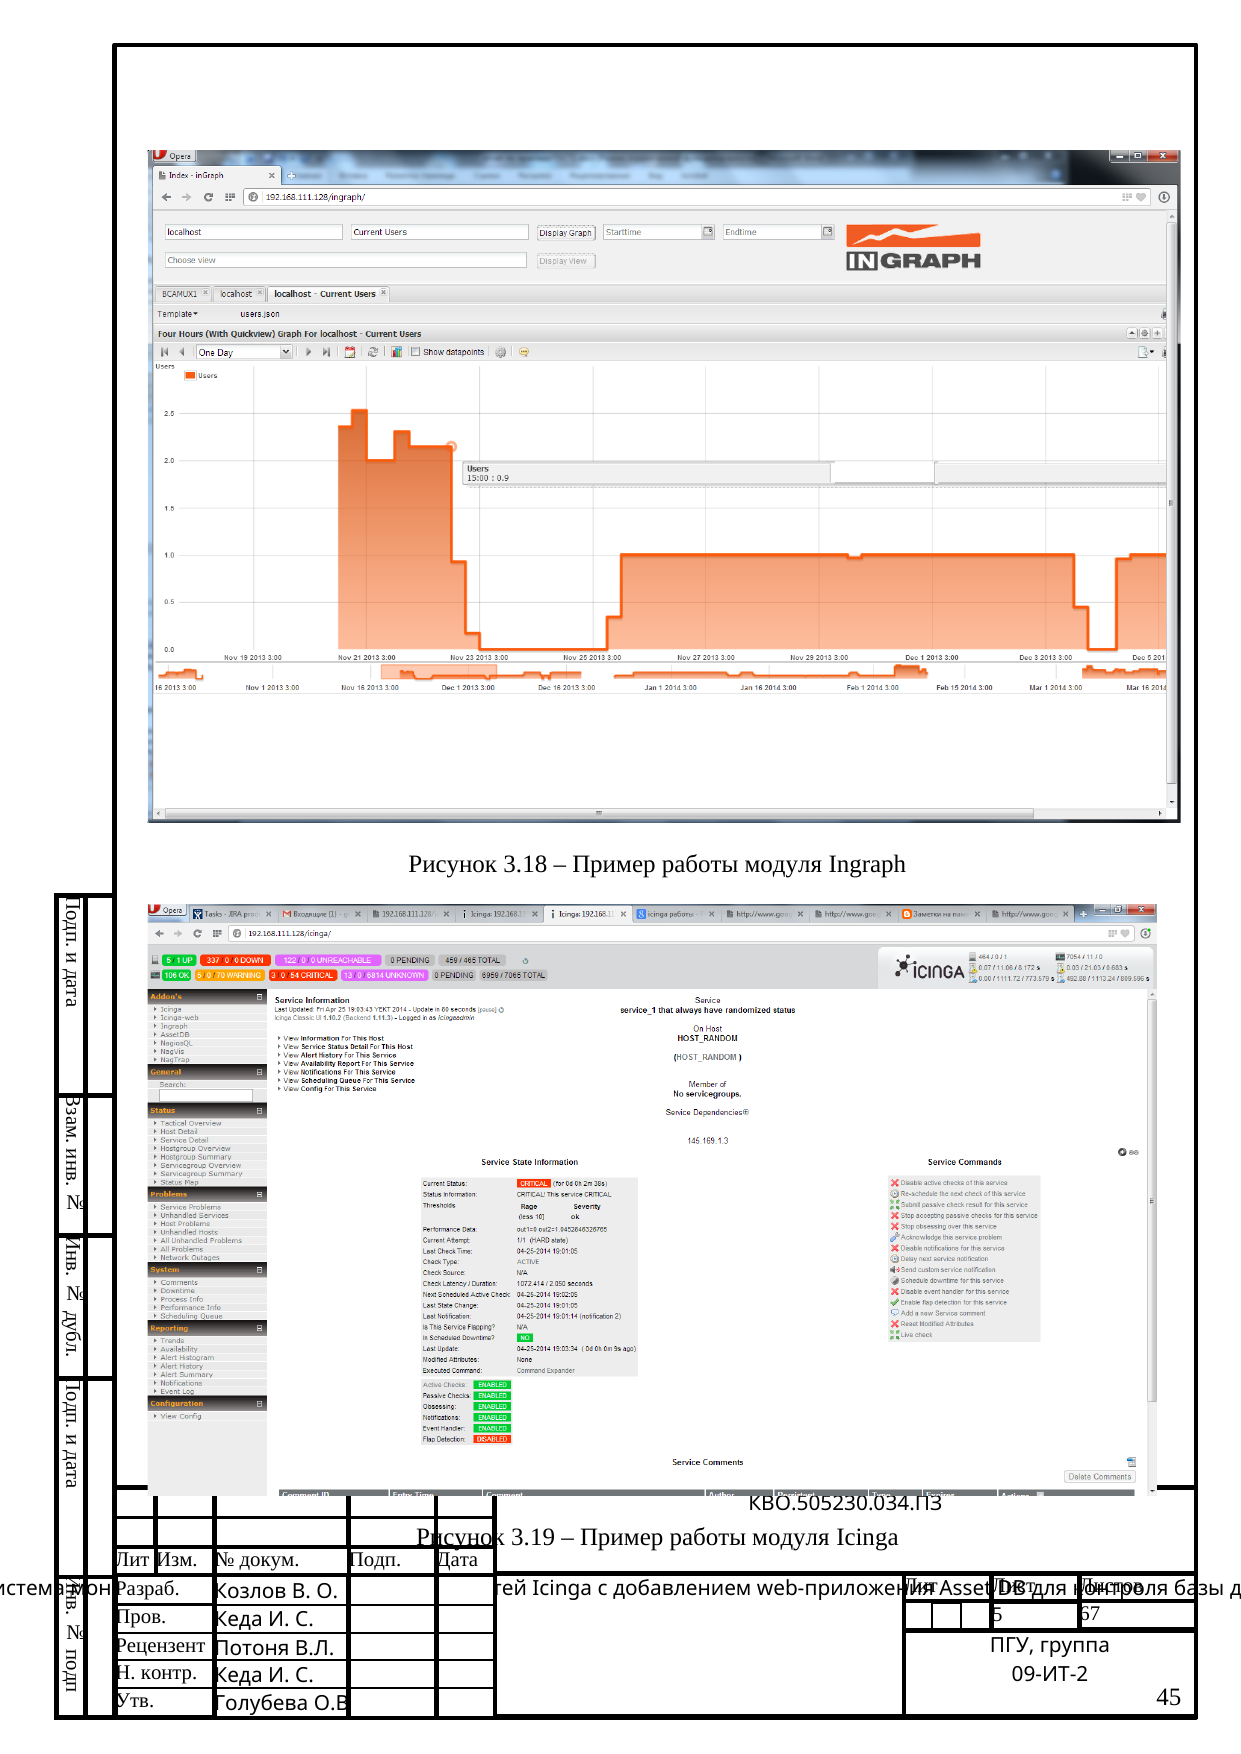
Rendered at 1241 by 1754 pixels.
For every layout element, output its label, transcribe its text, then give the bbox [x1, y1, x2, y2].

picture [147, 150, 1181, 823]
text Рисунок 3.19 – Пример работы модуля Icinga [148, 1522, 1166, 1551]
picture [147, 904, 1157, 1496]
text Рисунок 3.18 – Пример работы модуля Ingraph [148, 849, 1166, 878]
